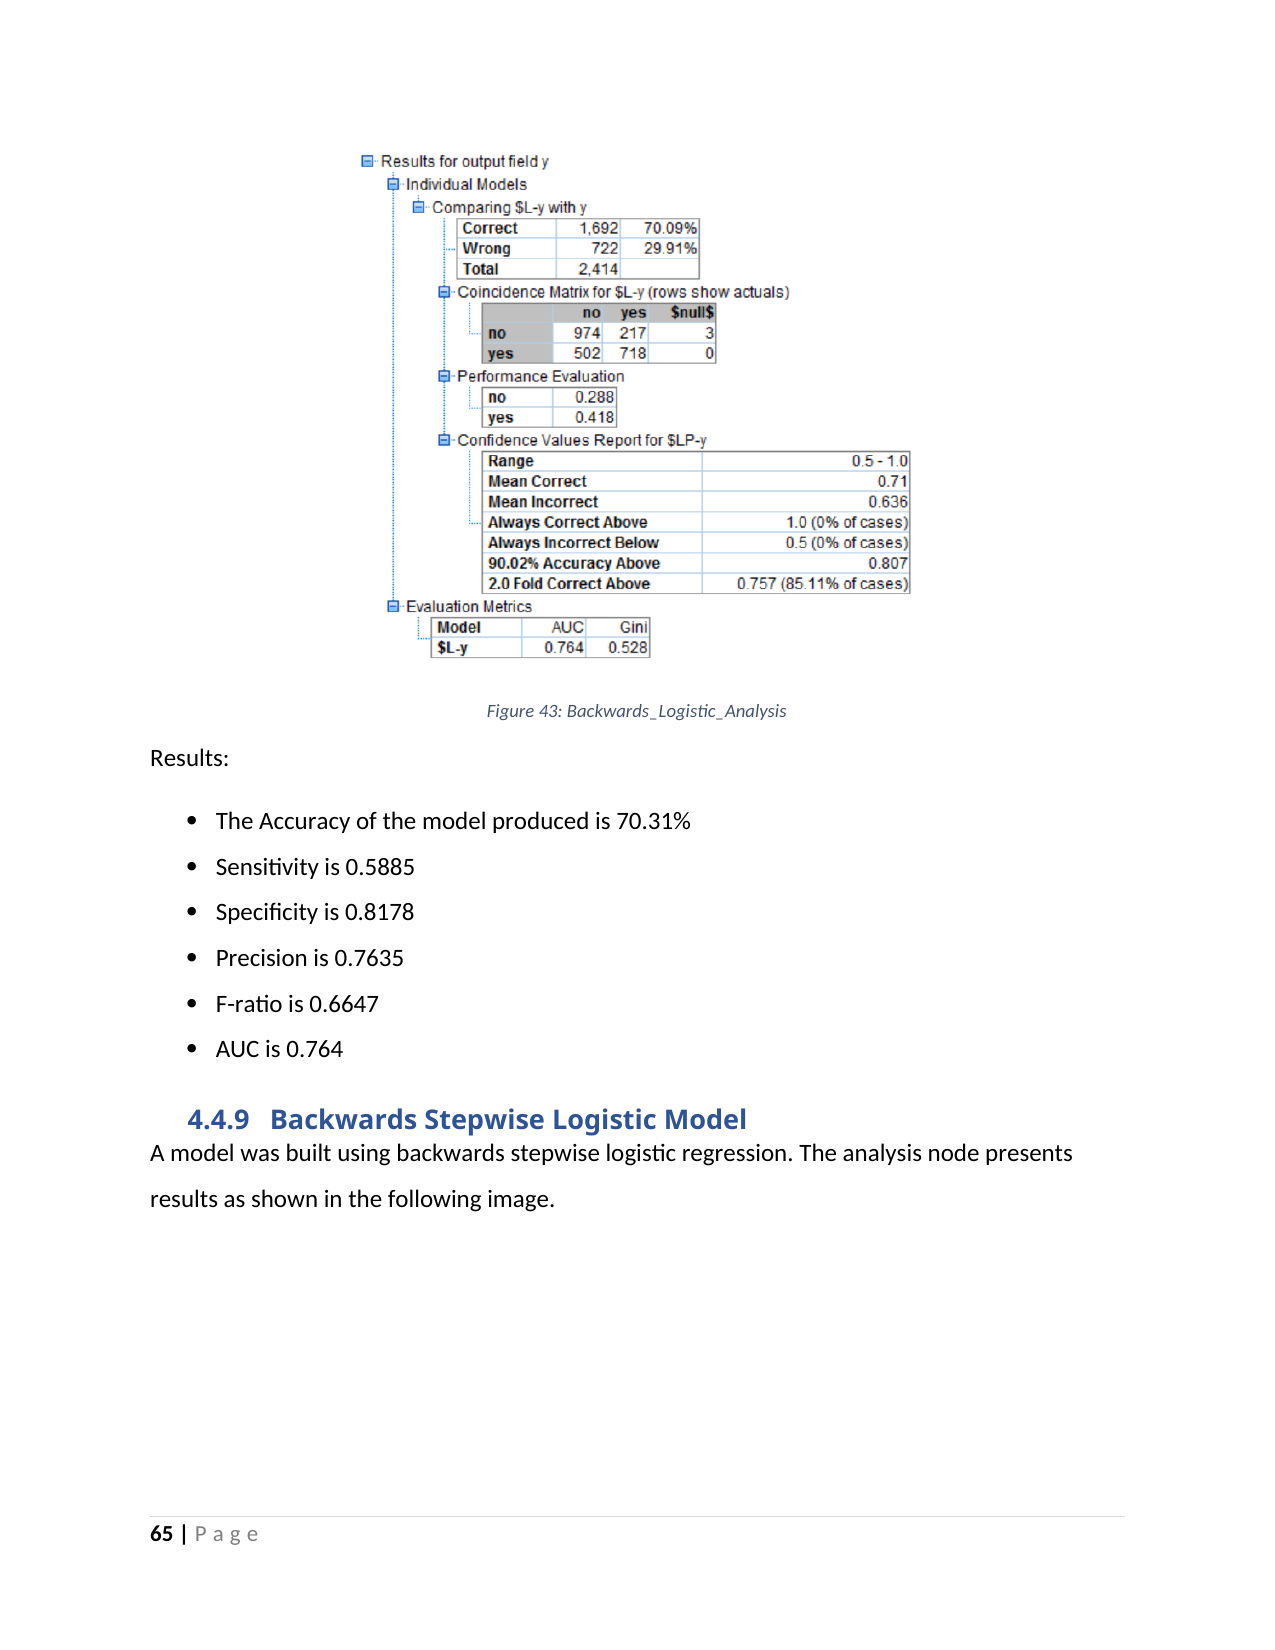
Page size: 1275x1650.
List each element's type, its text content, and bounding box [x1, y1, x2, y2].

text Results: [150, 742, 1125, 773]
subtitle Backwards Stepwise Logistic Model [187, 1100, 1125, 1137]
list Specificity is 0.8178 [187, 896, 1125, 927]
text A model was built using backwards stepwise logistic regression. The analysis node presents results as shown in the following image. [150, 1137, 1125, 1213]
list Sensitivity is 0.5885 [187, 851, 1125, 881]
picture [355, 150, 920, 669]
list Precision is 0.7635 [187, 942, 1125, 973]
list The Accuracy of the model produced is 70.31% [187, 805, 1125, 835]
list F-ratio is 0.6647 [187, 988, 1125, 1018]
list AUC is 0.764 [187, 1033, 1125, 1064]
